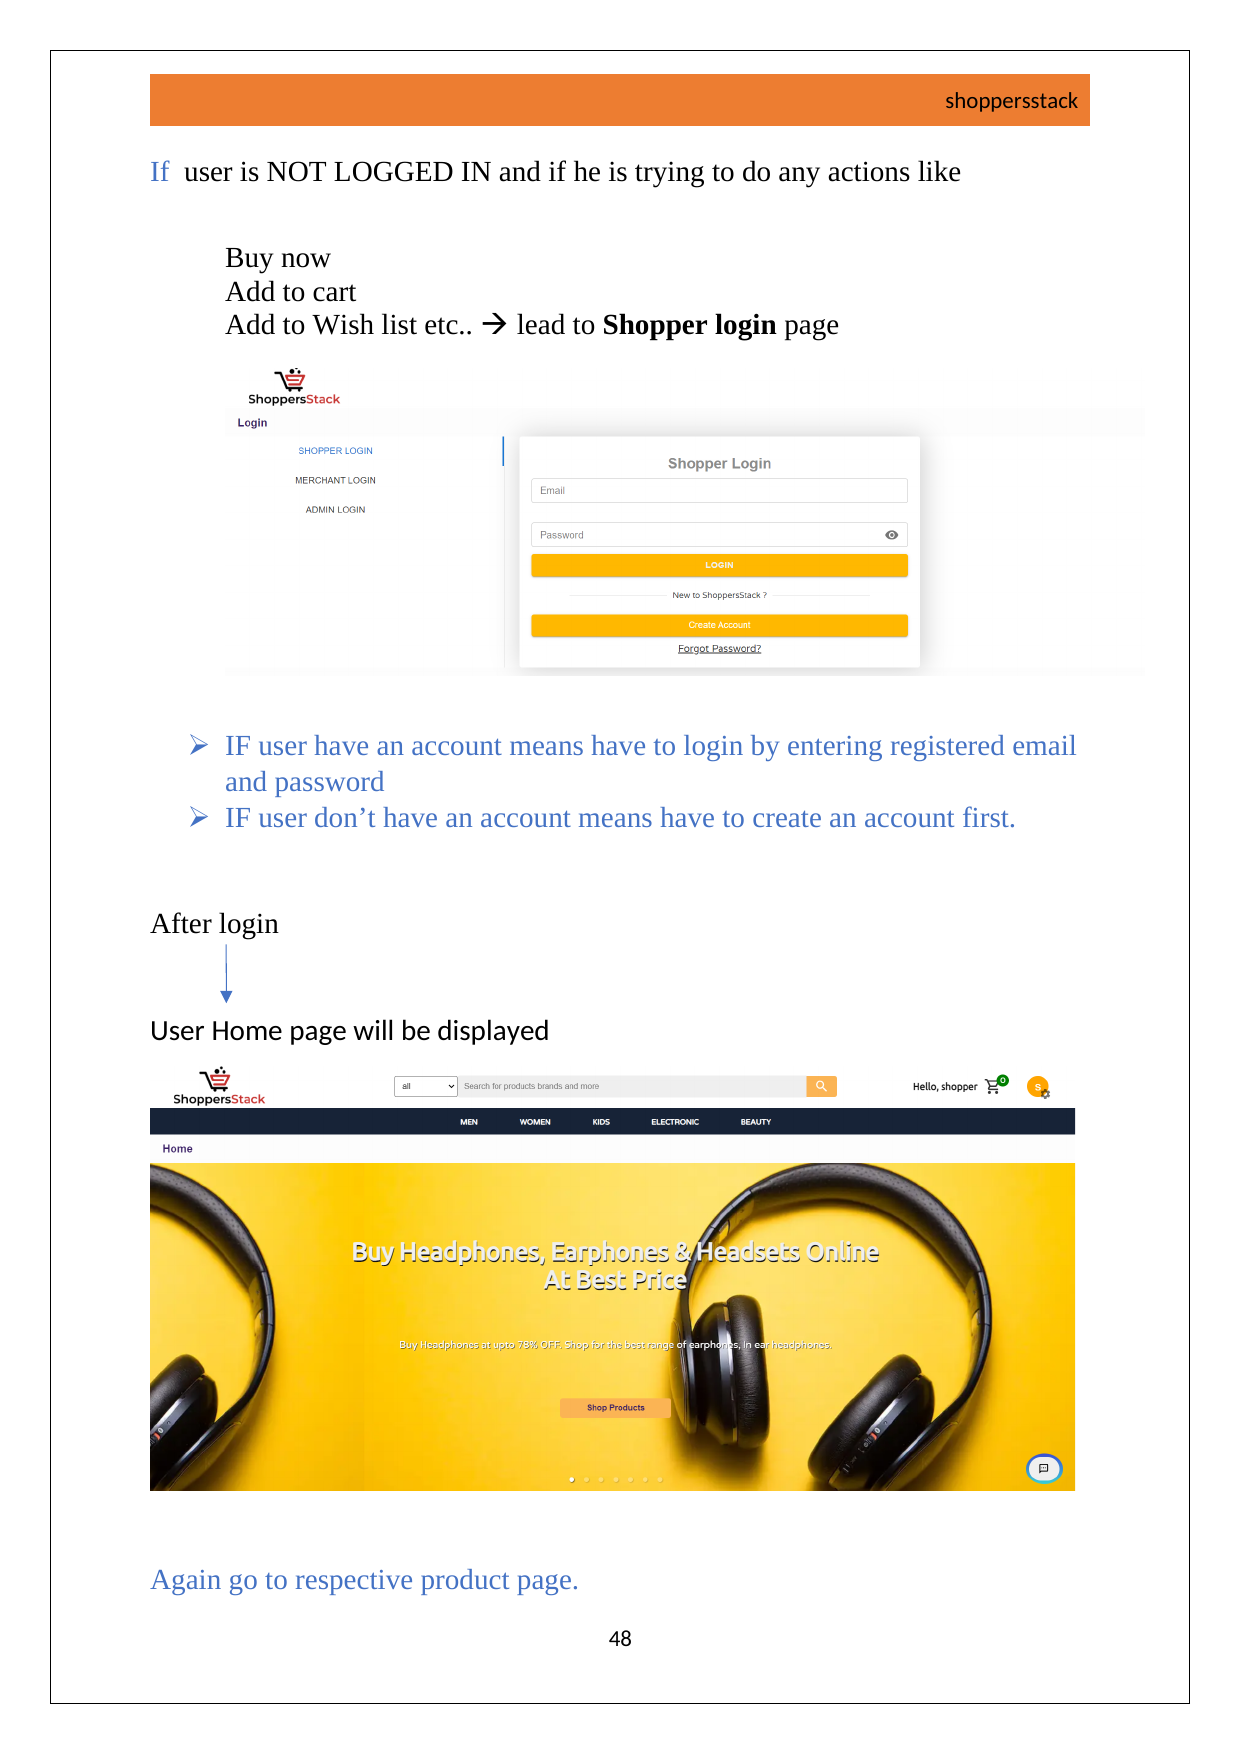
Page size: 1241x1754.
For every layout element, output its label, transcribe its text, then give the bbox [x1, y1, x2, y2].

list IF user have an account means have to login by entering registered email and password [187, 728, 1090, 798]
picture [225, 368, 1146, 676]
list Add to Wish list etc.. lead to Shopper login page [225, 307, 1090, 341]
list Buy now [225, 240, 1090, 274]
text After login [150, 906, 1090, 939]
text User Home page will be displayed [150, 1012, 1090, 1047]
list Add to cart [225, 274, 1090, 307]
text Again go to respective product page. [150, 1562, 1090, 1596]
text If user is NOT LOGGED IN and if he is trying to do any actions like [150, 154, 1090, 187]
list IF user don’t have an account means have to create an account first. [187, 800, 1090, 834]
picture [150, 1066, 1075, 1491]
